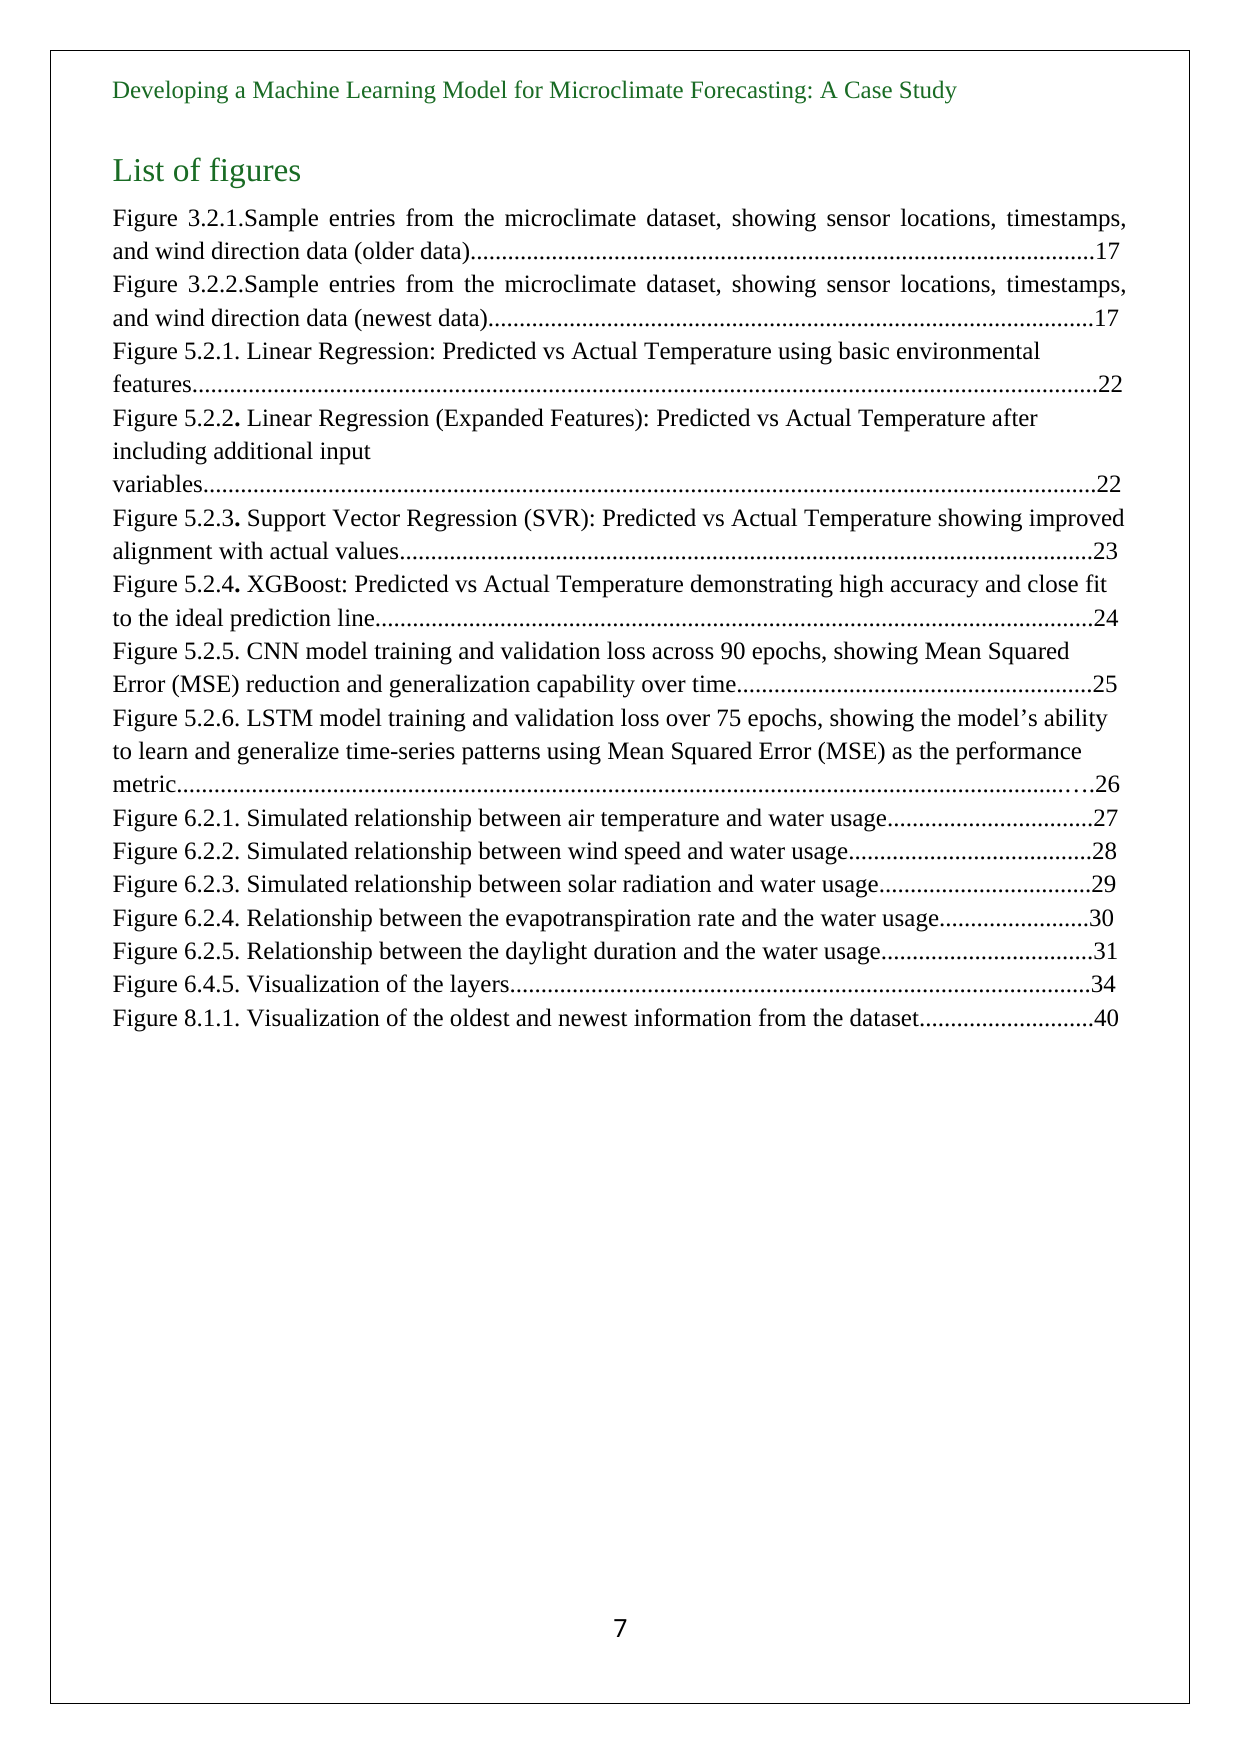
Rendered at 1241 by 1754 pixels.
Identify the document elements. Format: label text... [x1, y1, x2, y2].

text Figure 5.2.1. Linear Regression: Predicted vs Actual Temperature using basic environmental features.................................................................................................................................................22Figure 5.2.2. Linear Regression (Expanded Features): Predicted vs Actual Temperature after including additional input variables...............................................................................................................................................22 Figure 5.2.3. Support Vector Regression (SVR): Predicted vs Actual Temperature showing improved alignment with actual values...............................................................................................................23 [112, 336, 1128, 565]
text Figure 5.2.5. CNN model training and validation loss across 90 epochs, showing Mean Squared Error (MSE) reduction and generalization capability over time.........................................................25 [112, 636, 1128, 698]
text Figure 3.2.1.Sample entries from the microclimate dataset, showing sensor locations, timestamps, and wind direction data (older data)....................................................................................................17 [112, 203, 1128, 265]
text Figure 6.2.4. Relationship between the evapotranspiration rate and the water usage........................30 [112, 903, 1128, 931]
text Figure 5.2.4. XGBoost: Predicted vs Actual Temperature demonstrating high accuracy and close fit to the ideal prediction line...................................................................................................................24 [112, 569, 1128, 631]
text Figure 6.2.1. Simulated relationship between air temperature and water usage.................................27 [112, 803, 1128, 831]
text Figure 5.2.6. LSTM model training and validation loss over 75 epochs, showing the model’s ability to learn and generalize time-series patterns using Mean Squared Error (MSE) as the performance metric..............................................................................................................................................….26 [112, 703, 1128, 798]
text Figure 8.1.1. Visualization of the oldest and newest information from the dataset............................40 [112, 1003, 1128, 1031]
text Figure 6.2.3. Simulated relationship between solar radiation and water usage..................................29 [112, 869, 1128, 898]
text Figure 6.2.2. Simulated relationship between wind speed and water usage.......................................28 [112, 836, 1128, 865]
text Figure 3.2.2.Sample entries from the microclimate dataset, showing sensor locations, timestamps, and wind direction data (newest data).................................................................................................17 [112, 269, 1128, 331]
subtitle List of figures [112, 150, 1128, 188]
text Figure 6.2.5. Relationship between the daylight duration and the water usage..................................31 [112, 936, 1128, 965]
text Figure 6.4.5. Visualization of the layers.............................................................................................34 [112, 969, 1128, 998]
